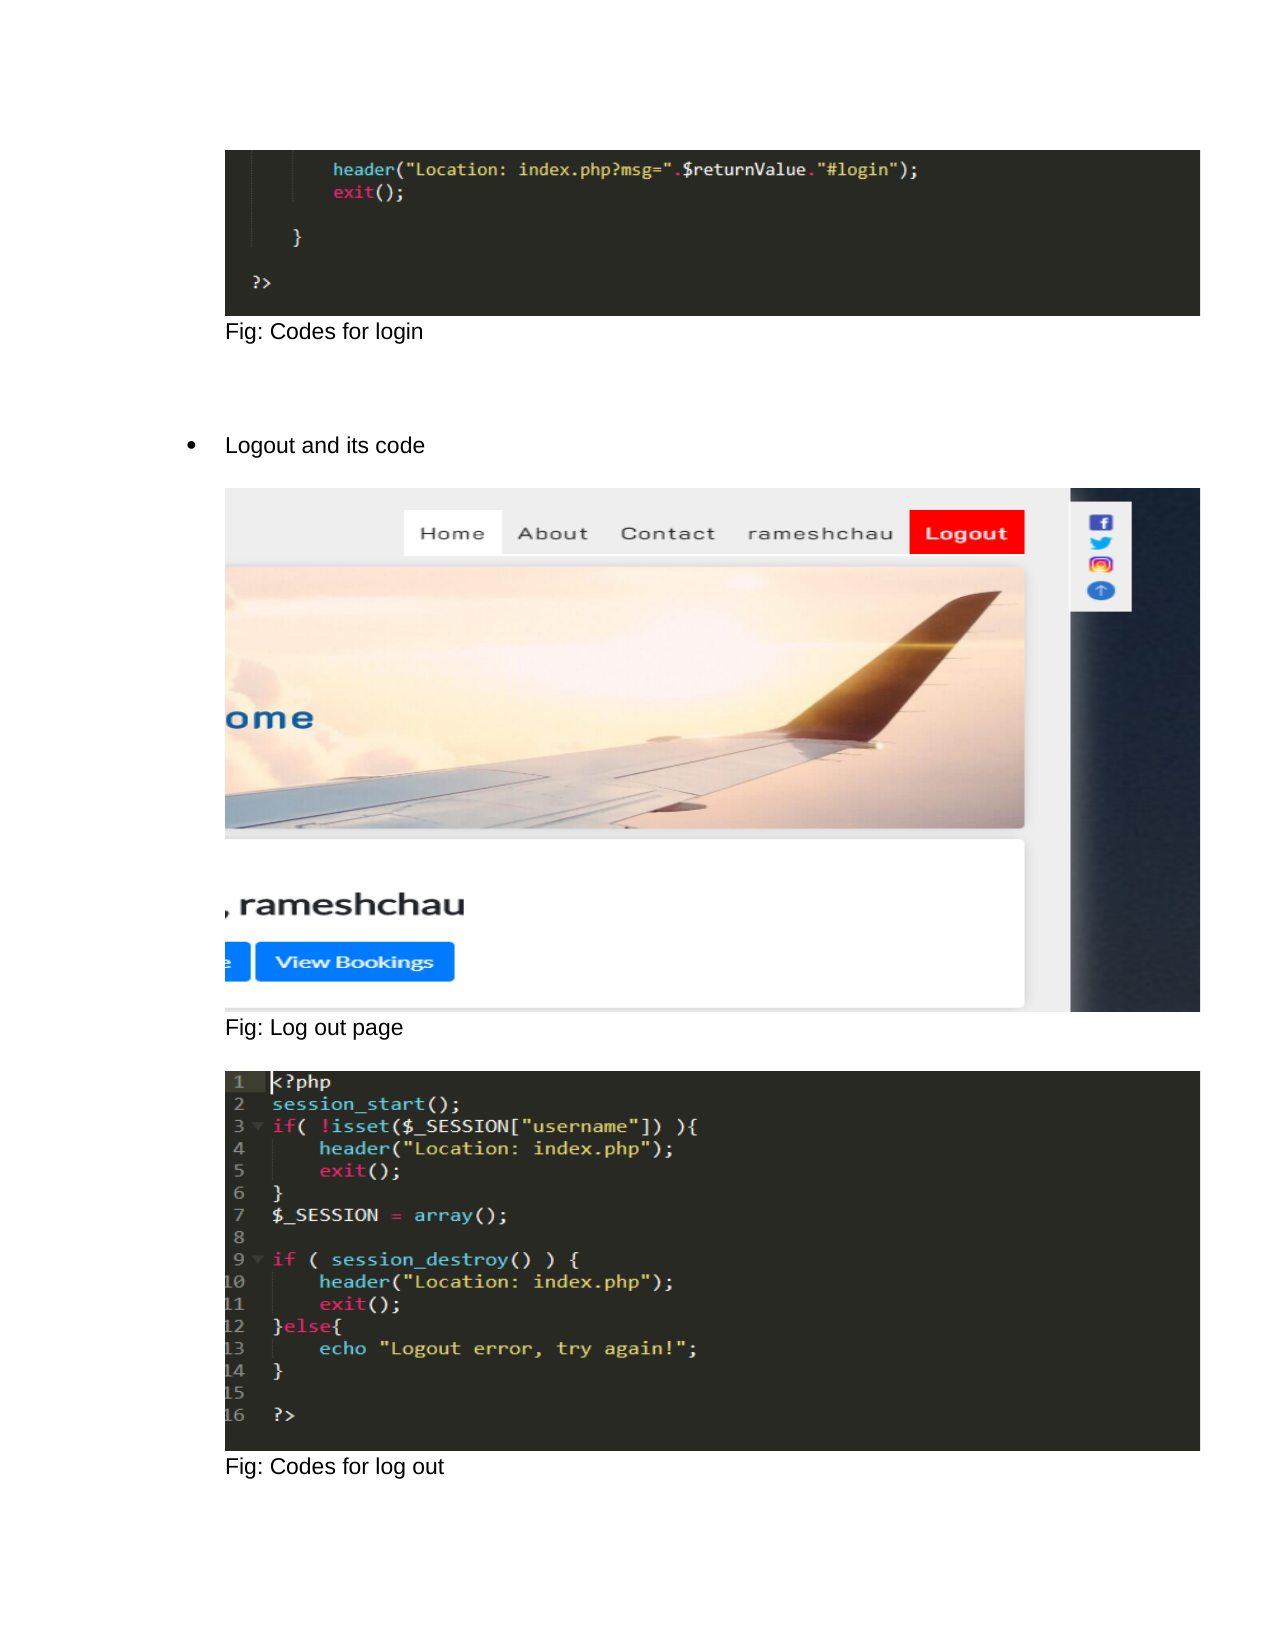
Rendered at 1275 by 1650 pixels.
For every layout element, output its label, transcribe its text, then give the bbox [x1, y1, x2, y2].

picture [225, 150, 1200, 316]
list Fig: Codes for log out [225, 1453, 1125, 1479]
list Logout and its code [187, 432, 1125, 458]
list Fig: Codes for login [225, 318, 1125, 344]
list Fig: Log out page [225, 1014, 1125, 1040]
picture [225, 1071, 1200, 1451]
picture [225, 488, 1200, 1012]
